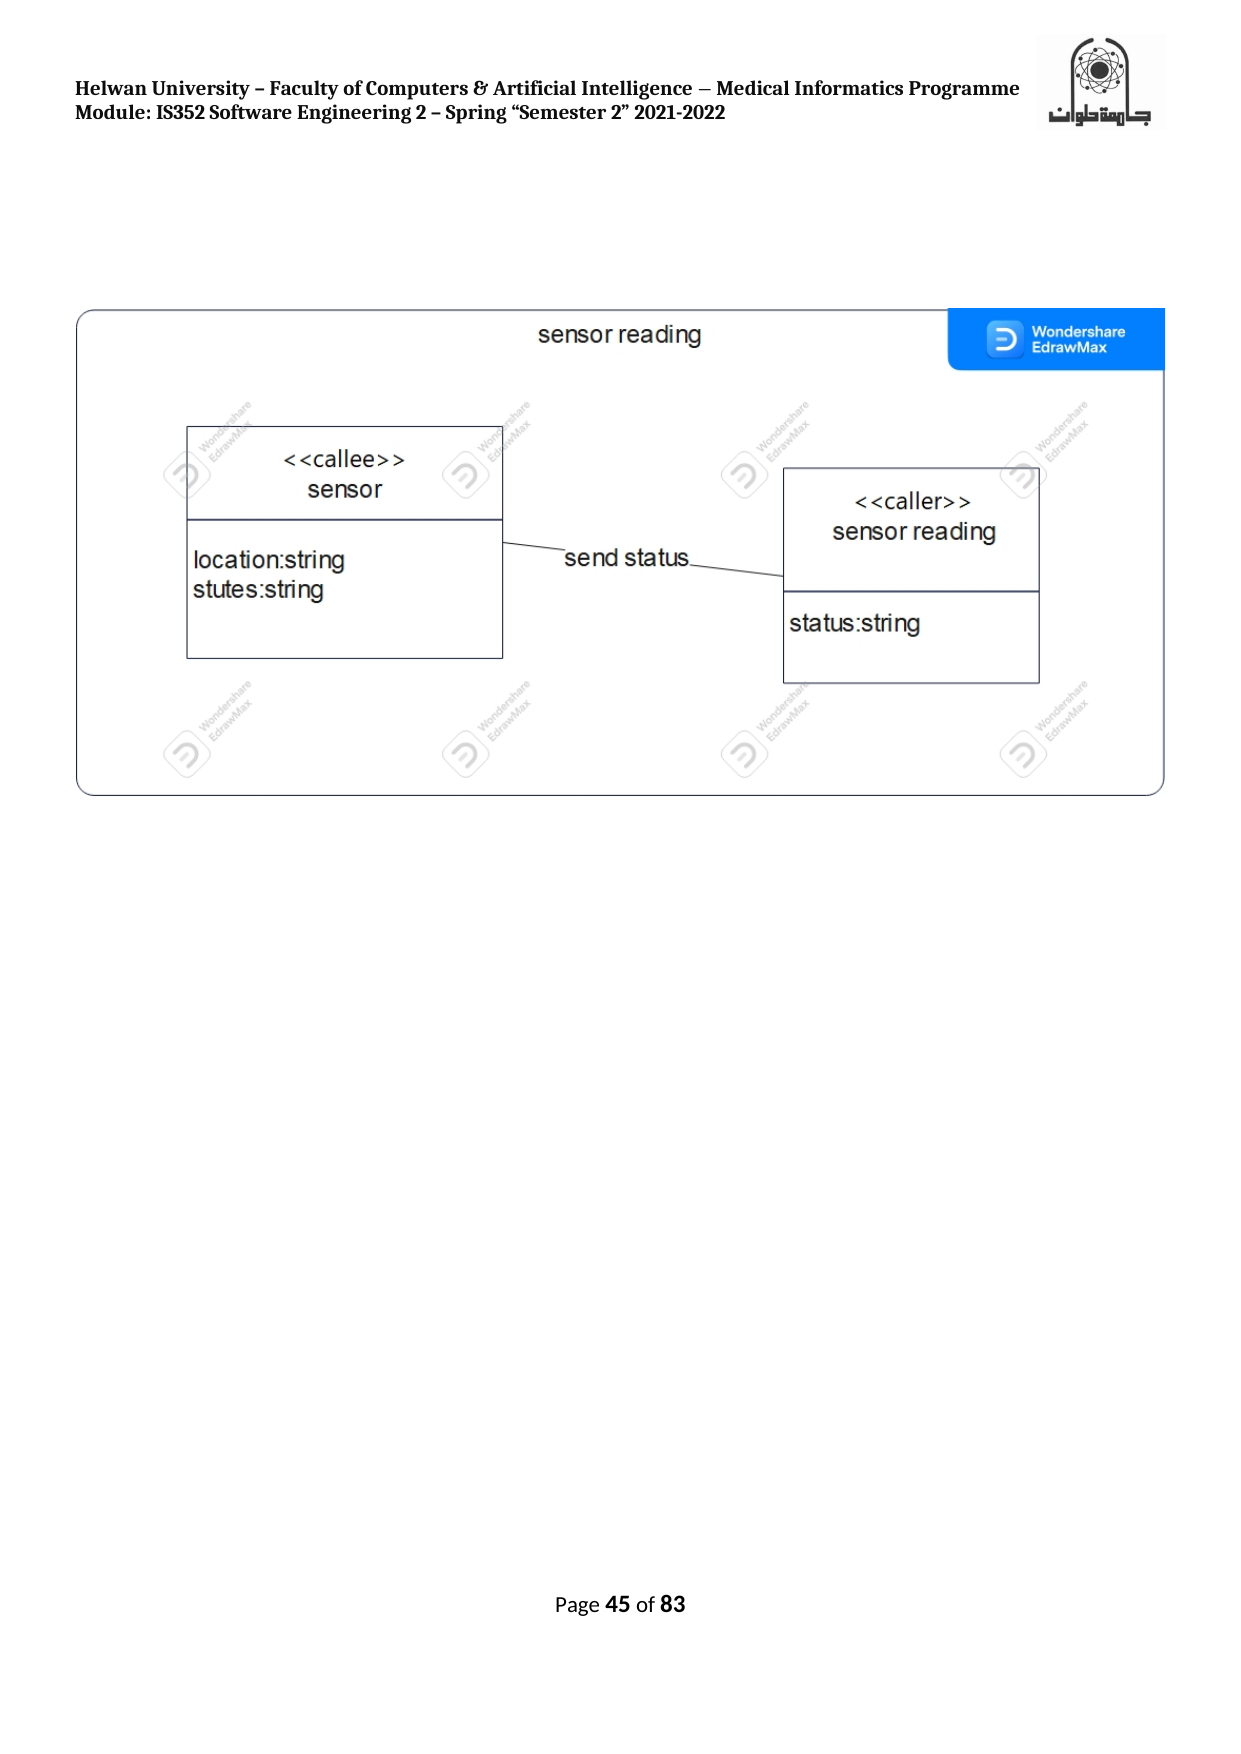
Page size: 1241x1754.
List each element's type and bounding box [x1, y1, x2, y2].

picture [75, 308, 1166, 797]
